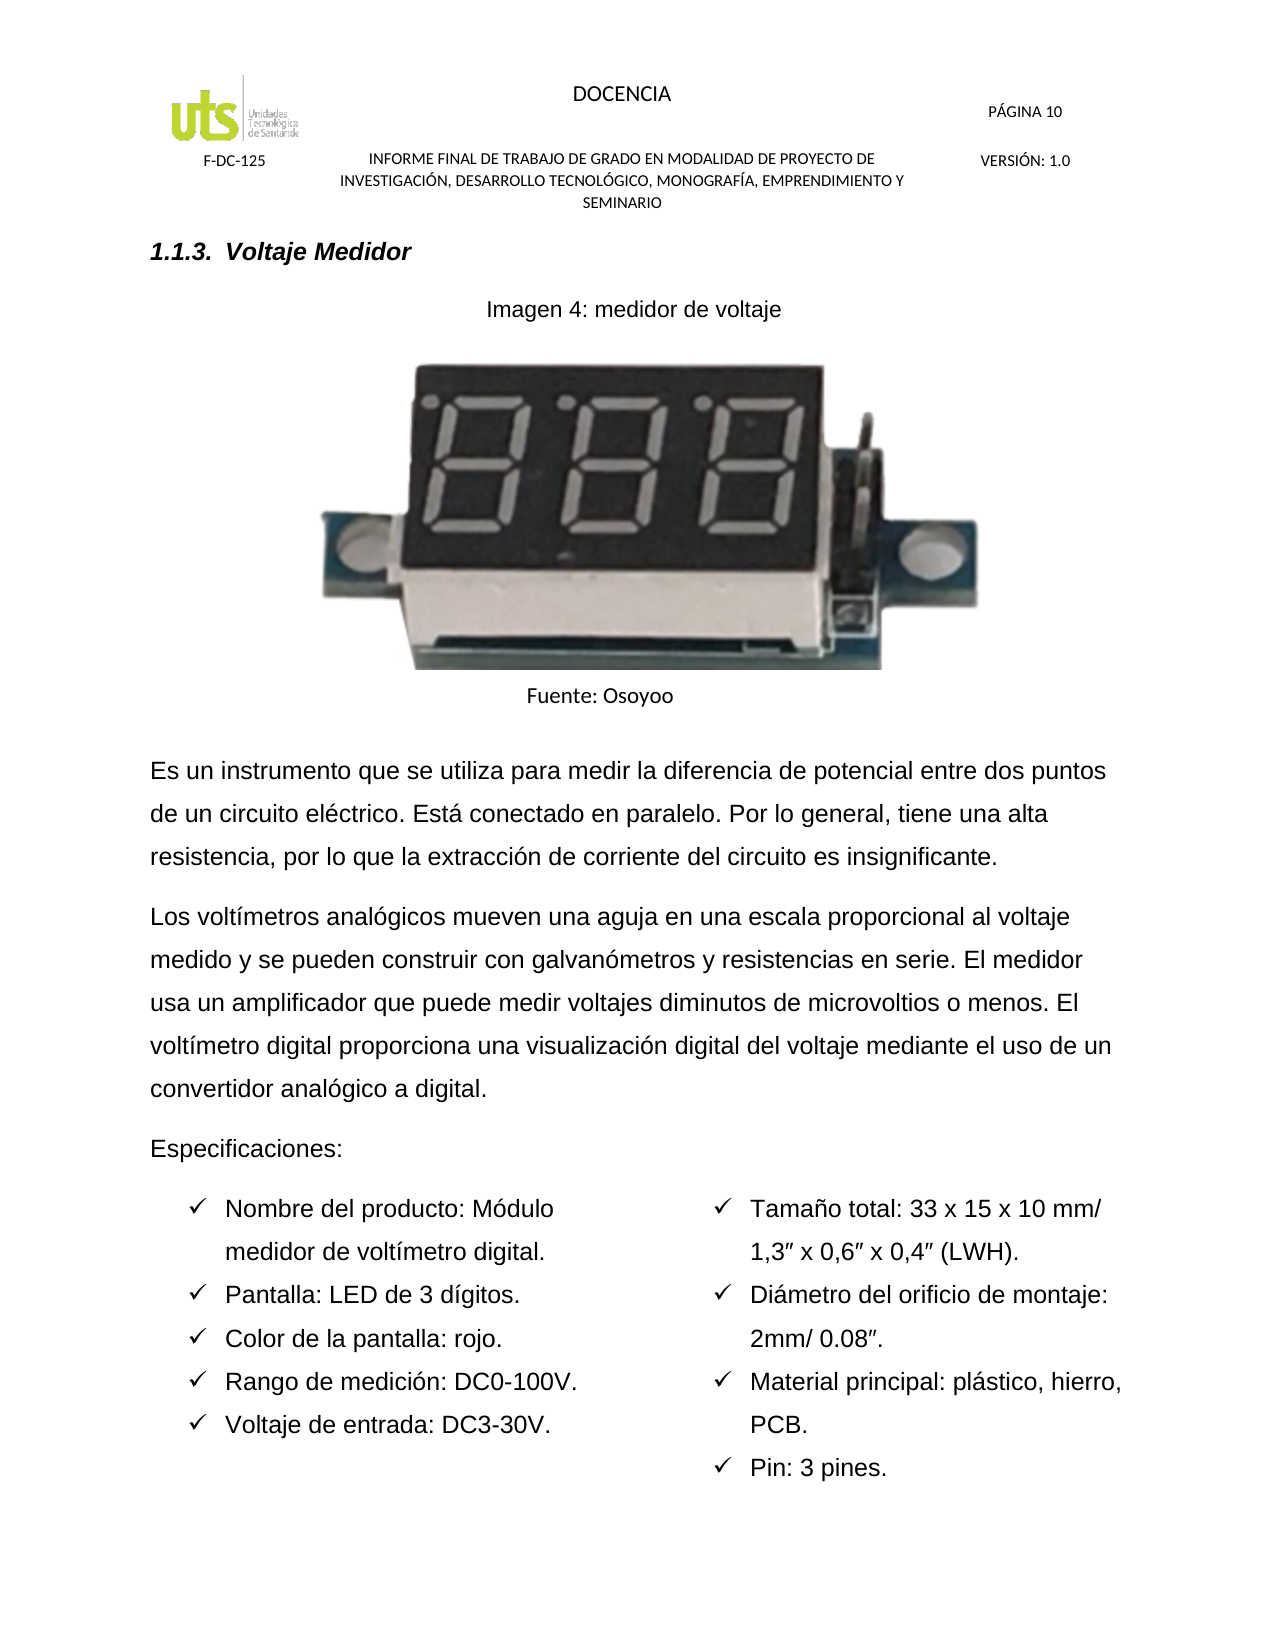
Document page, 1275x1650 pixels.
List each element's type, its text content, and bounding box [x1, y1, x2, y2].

picture [312, 359, 985, 670]
list Pin: 3 pines. [712, 1453, 1125, 1482]
subtitle Voltaje Medidor [150, 237, 1125, 266]
text Los voltímetros analógicos mueven una aguja en una escala proporcional al voltaje medido y se pueden construir con galvanómetros y resistencias en serie. El medidor usa un amplificador que puede medir voltajes diminutos de microvoltios o menos. El voltímetro digital proporciona una visualización digital del voltaje mediante el uso de un convertidor analógico a digital. [150, 902, 1125, 1103]
list Diámetro del orificio de montaje: 2mm/ 0.08″. [712, 1280, 1125, 1352]
list Color de la pantalla: rojo. [187, 1324, 600, 1352]
list Nombre del producto: Módulo medidor de voltímetro digital. [187, 1194, 600, 1266]
list Voltaje de entrada: DC3-30V. [187, 1410, 600, 1439]
picture [170, 75, 299, 149]
text Es un instrumento que se utiliza para medir la diferencia de potencial entre dos puntos de un circuito eléctrico. Está conectado en paralelo. Por lo general, tiene una alta resistencia, por lo que la extracción de corriente del circuito es insignificante. [150, 756, 1125, 871]
text Especificaciones: [150, 1134, 1125, 1163]
list Rango de medición: DC0-100V. [187, 1367, 600, 1396]
list Tamaño total: 33 x 15 x 10 mm/ 1,3″ x 0,6″ x 0,4″ (LWH). [712, 1194, 1125, 1266]
list Pantalla: LED de 3 dígitos. [187, 1280, 600, 1309]
list Material principal: plástico, hierro, PCB. [712, 1367, 1125, 1439]
